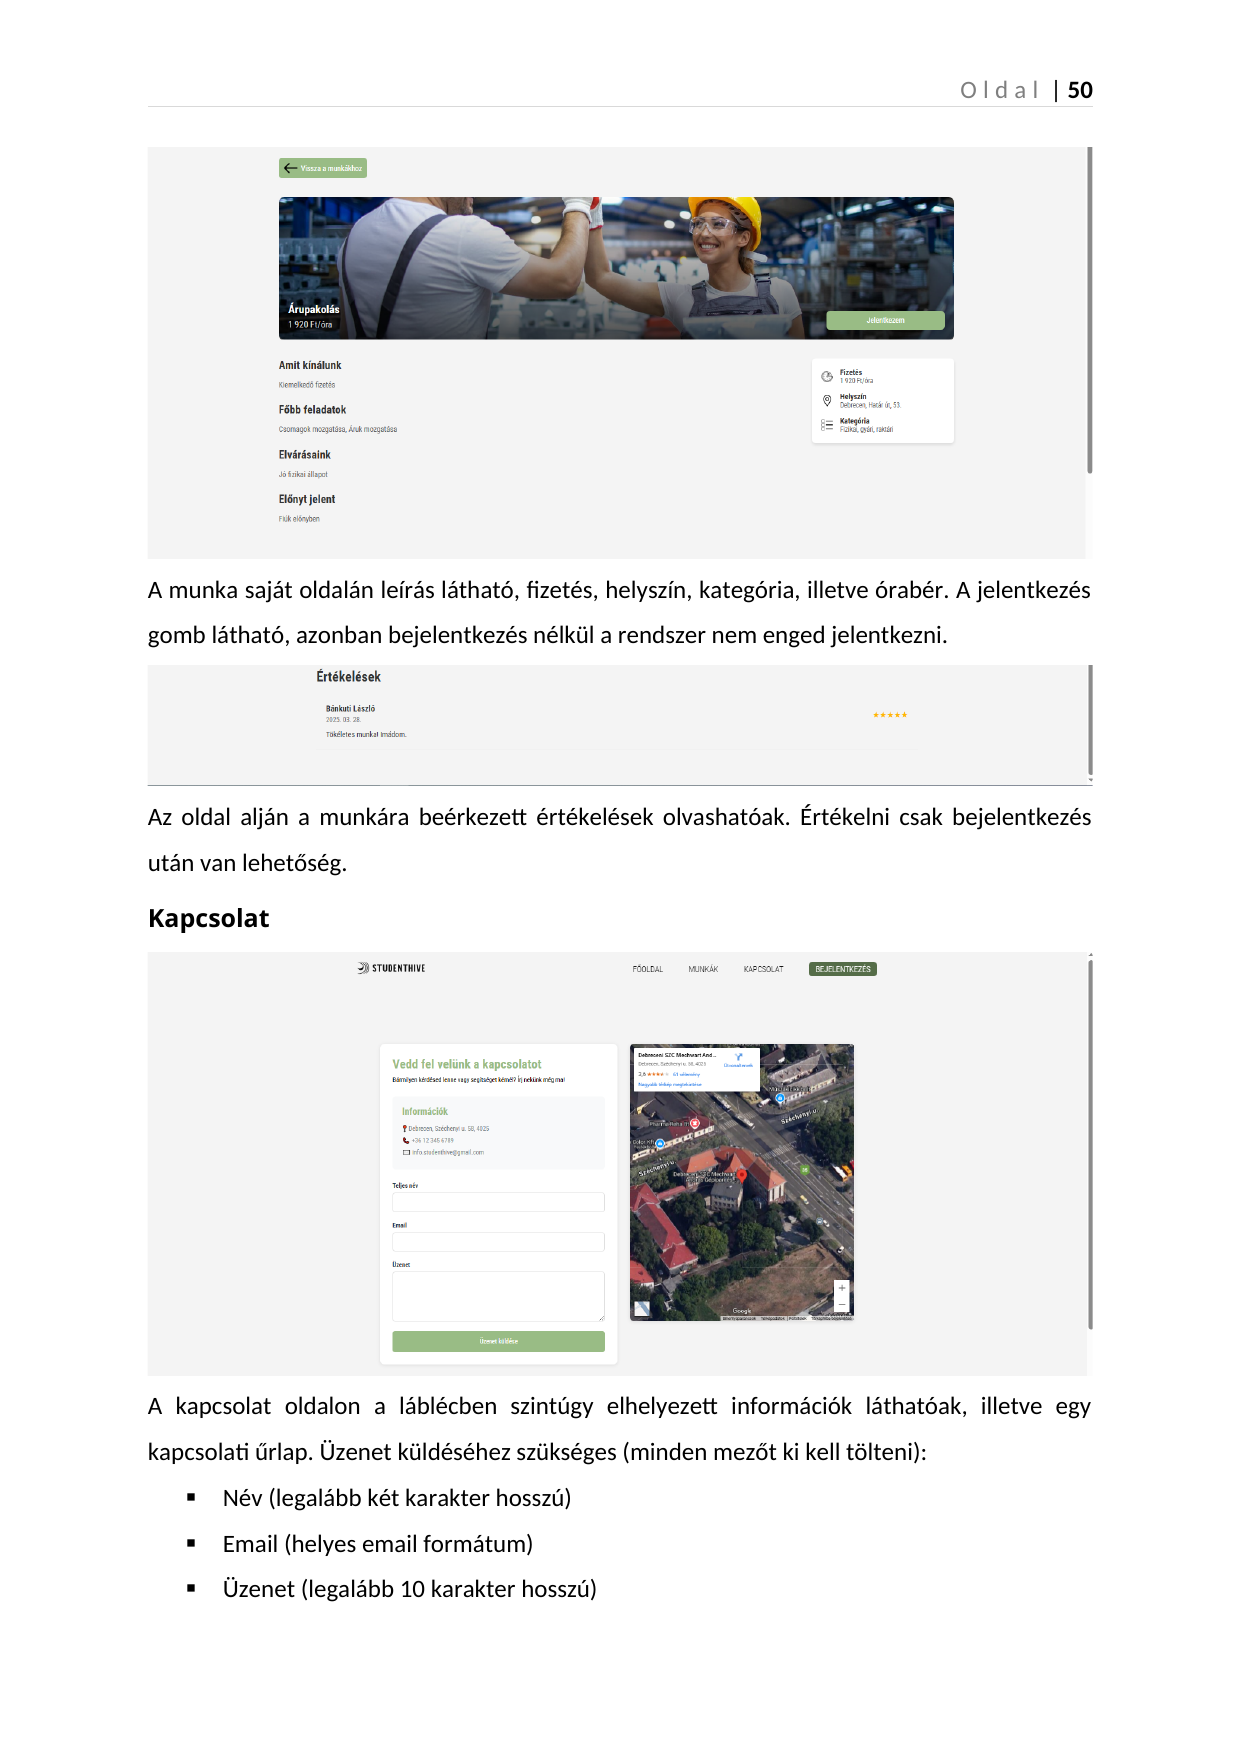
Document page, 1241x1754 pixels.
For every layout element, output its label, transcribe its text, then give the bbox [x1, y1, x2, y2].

text Az oldal alján a munkára beérkezett értékelések olvashatóak. Értékelni csak bejelentkezés után van lehetőség. [148, 801, 1093, 877]
picture [147, 665, 1093, 786]
picture [147, 952, 1093, 1376]
picture [147, 147, 1093, 559]
text A kapcsolat oldalon a láblécben szintúgy elhelyezett információk láthatóak, illetve egy kapcsolati űrlap. Üzenet küldéséhez szükséges (minden mezőt ki kell tölteni): [148, 1391, 1093, 1467]
list Email (helyes email formátum) [185, 1528, 1093, 1558]
text A munka saját oldalán leírás látható, fizetés, helyszín, kategória, illetve órabér. A jelentkezés gomb látható, azonban bejelentkezés nélkül a rendszer nem enged jelentkezni. [148, 559, 1093, 650]
list Üzenet (legalább 10 karakter hosszú) [185, 1573, 1093, 1604]
subtitle Kapcsolat [148, 901, 1093, 935]
list Név (legalább két karakter hosszú) [185, 1482, 1093, 1512]
